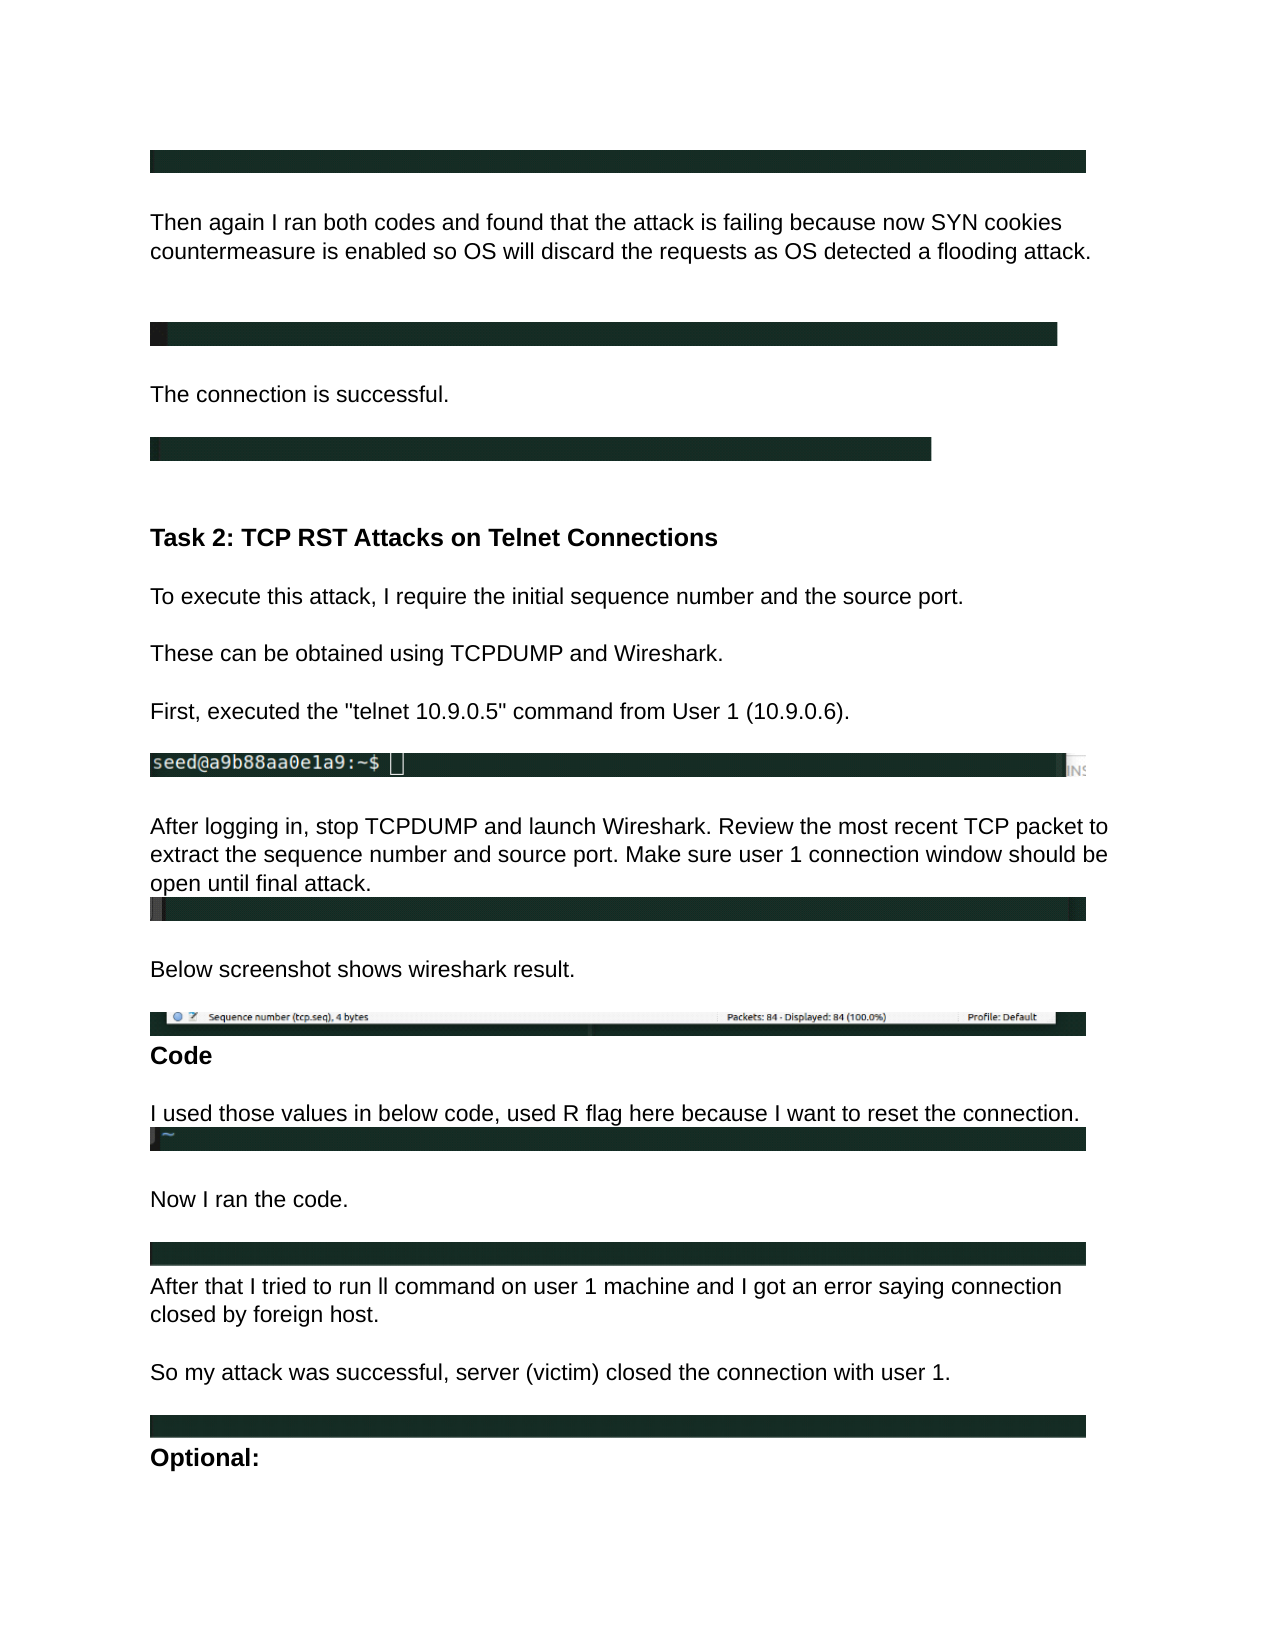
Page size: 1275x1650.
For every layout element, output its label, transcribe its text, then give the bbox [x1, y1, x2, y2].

text Optional: [150, 1444, 1125, 1472]
text The connection is successful. [150, 380, 1125, 409]
text Task 2: TCP RST Attacks on Telnet Connections [150, 524, 1125, 552]
text Below screenshot shows wireshark result. [150, 955, 1125, 984]
text To execute this attack, I require the initial sequence number and the source port. [150, 581, 1125, 610]
text Now I ran the code. [150, 1185, 1125, 1214]
text After that I tried to run ll command on user 1 machine and I got an error saying connection closed by foreign host. [150, 1271, 1125, 1329]
text So my attack was successful, server (victim) closed the connection with user 1. [150, 1357, 1125, 1386]
text First, executed the "telnet 10.9.0.5" command from User 1 (10.9.0.6). [150, 696, 1125, 754]
text Then again I ran both codes and found that the attack is failing because now SYN cookies countermeasure is enabled so OS will discard the requests as OS detected a flooding attack. [150, 207, 1125, 265]
text After logging in, stop TCPDUMP and launch Wireshark. Review the most recent TCP packet to extract the sequence number and source port. Make sure user 1 connection window should be open until final attack. [150, 811, 1125, 897]
text These can be obtained using TCPDUMP and Wireshark. [150, 639, 1125, 667]
text Code I used those values in below code, used R flag here because I want to reset the connection. [150, 1041, 1125, 1127]
